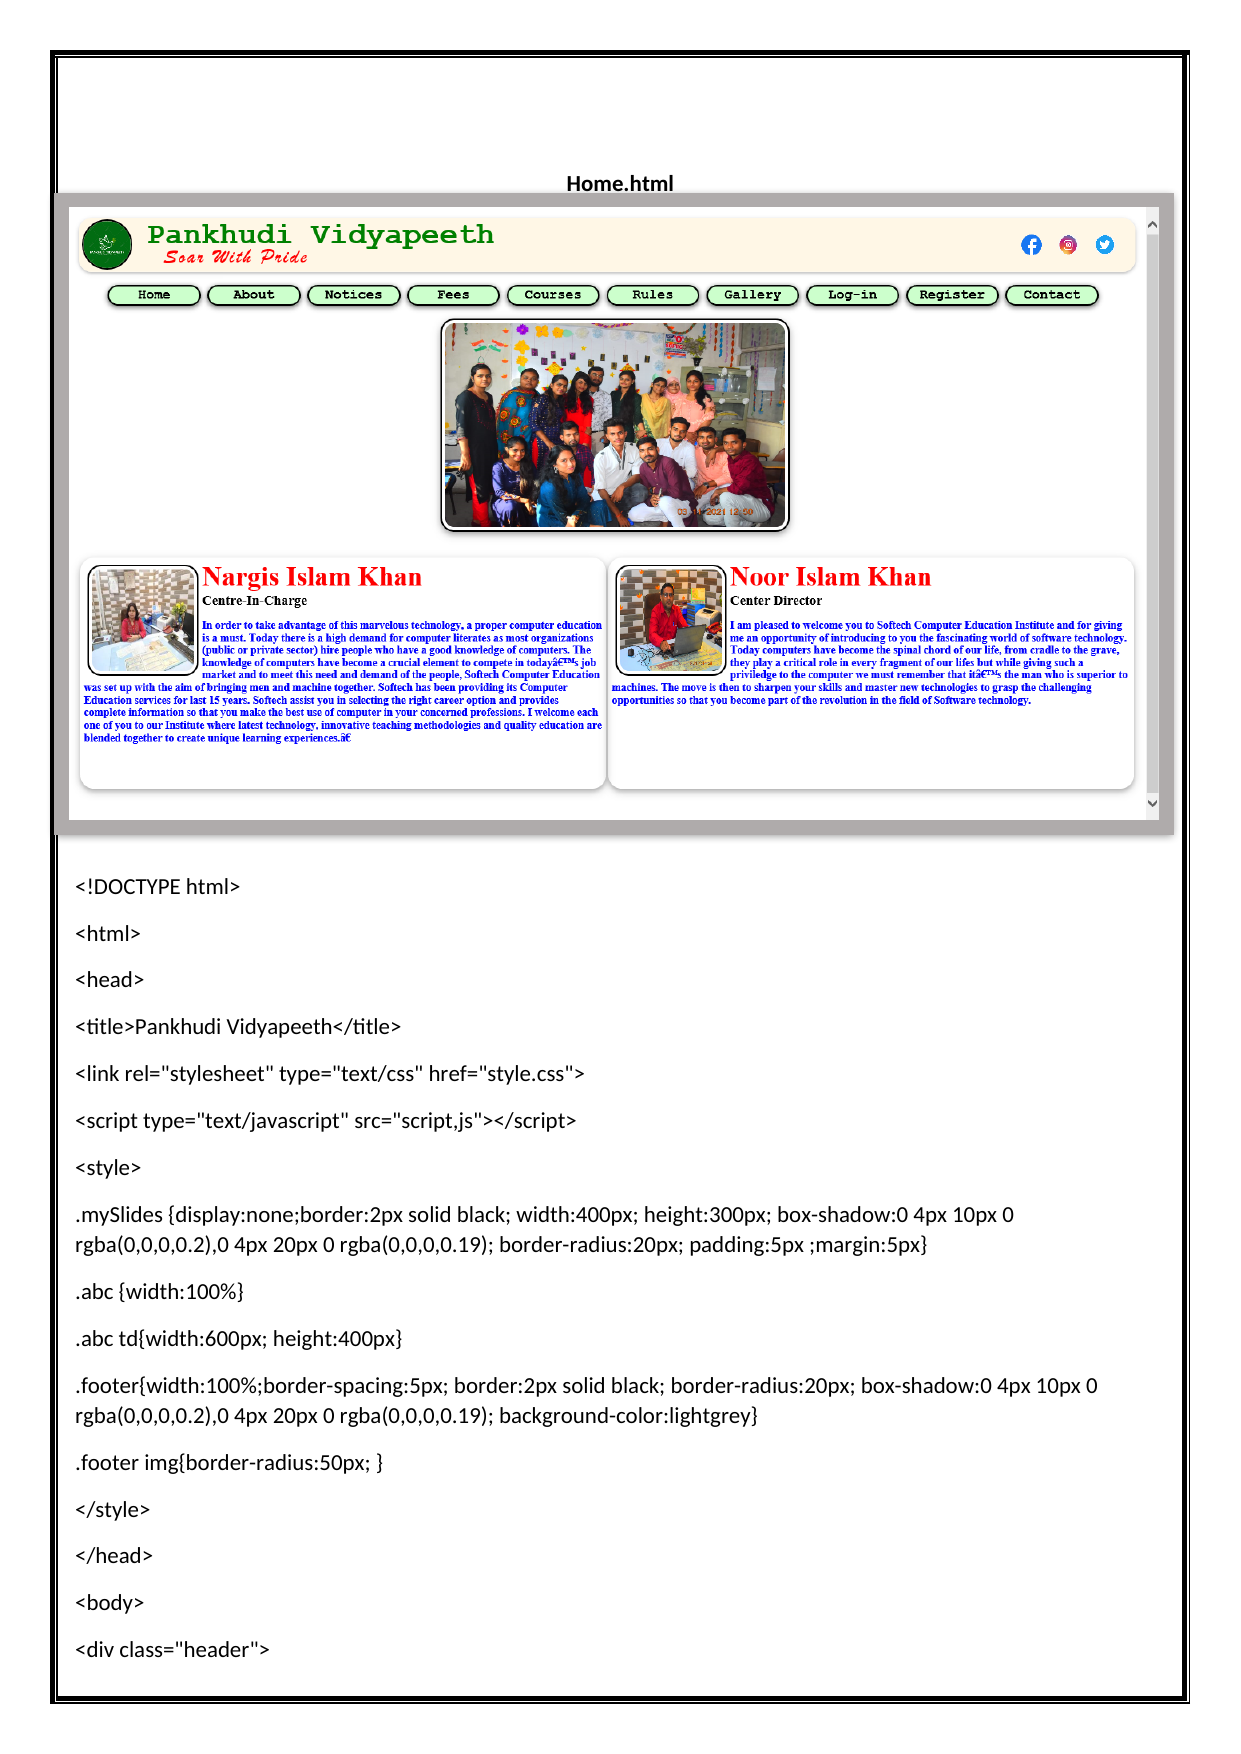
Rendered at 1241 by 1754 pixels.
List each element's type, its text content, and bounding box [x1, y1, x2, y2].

text </style> [75, 1495, 1165, 1523]
text </head> [75, 1542, 1165, 1570]
text <!DOCTYPE html> [75, 872, 1165, 900]
text .mySlides {display:none;border:2px solid black; width:400px; height:300px; box-shadow:0 4px 10px 0 rgba(0,0,0,0.2),0 4px 20px 0 rgba(0,0,0,0.19); border-radius:20px; padding:5px ;margin:5px} [75, 1200, 1165, 1258]
text <head> [75, 966, 1165, 994]
text <html> [75, 919, 1165, 947]
text <script type="text/javascript" src="script,js"></script> [75, 1106, 1165, 1134]
text .footer{width:100%;border-spacing:5px; border:2px solid black; border-radius:20px; box-shadow:0 4px 10px 0 rgba(0,0,0,0.2),0 4px 20px 0 rgba(0,0,0,0.19); background-color:lightgrey} [75, 1371, 1165, 1429]
text <body> [75, 1588, 1165, 1617]
text <div class="header"> [75, 1635, 1165, 1663]
text .abc {width:100%} [75, 1277, 1165, 1305]
text <style> [75, 1153, 1165, 1181]
text <link rel="stylesheet" type="text/css" href="style.css"> [75, 1059, 1165, 1087]
text .abc td{width:600px; height:400px} [75, 1324, 1165, 1352]
text Home.html [75, 169, 1165, 190]
text <title>Pankhudi Vidyapeeth</title> [75, 1012, 1165, 1041]
text .footer img{border-radius:50px; } [75, 1448, 1165, 1476]
picture [69, 207, 1159, 820]
